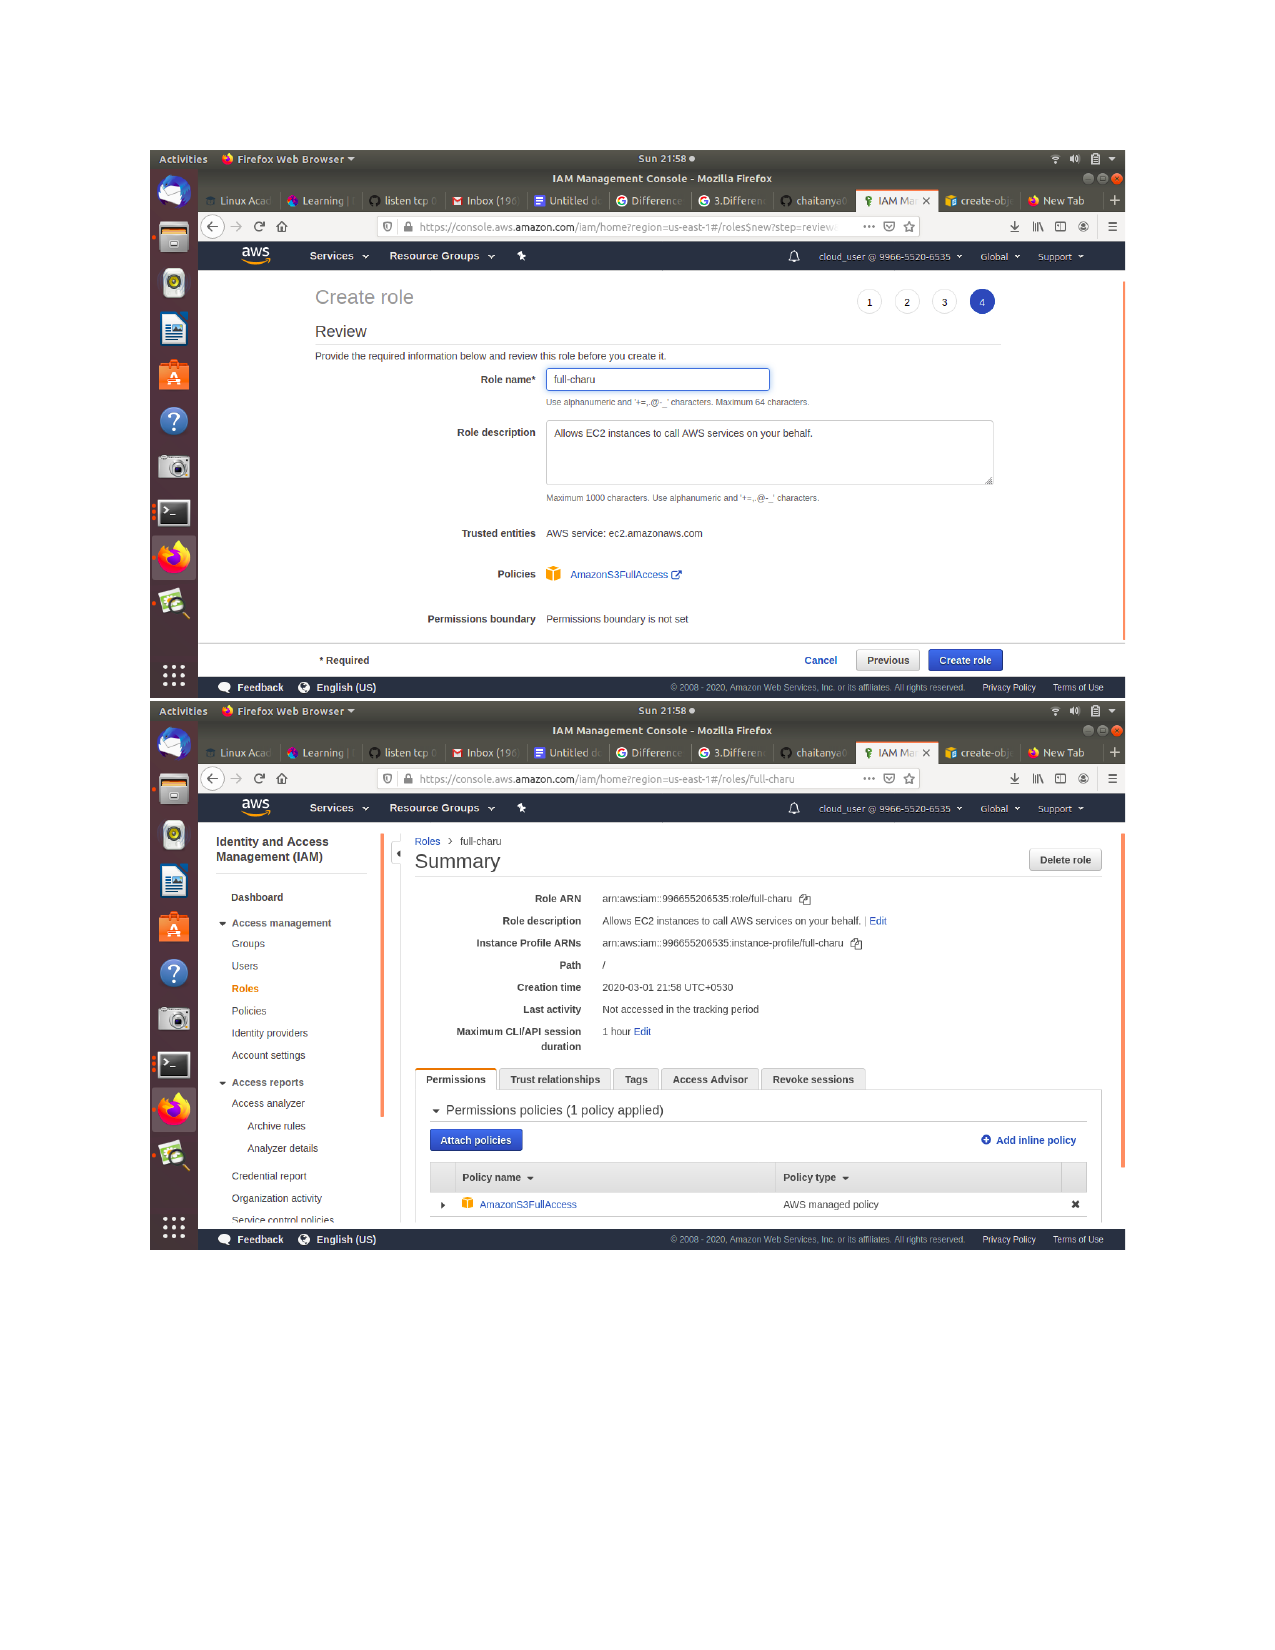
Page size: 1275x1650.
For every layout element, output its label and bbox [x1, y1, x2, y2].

picture [150, 701, 1125, 1250]
picture [150, 150, 1125, 698]
